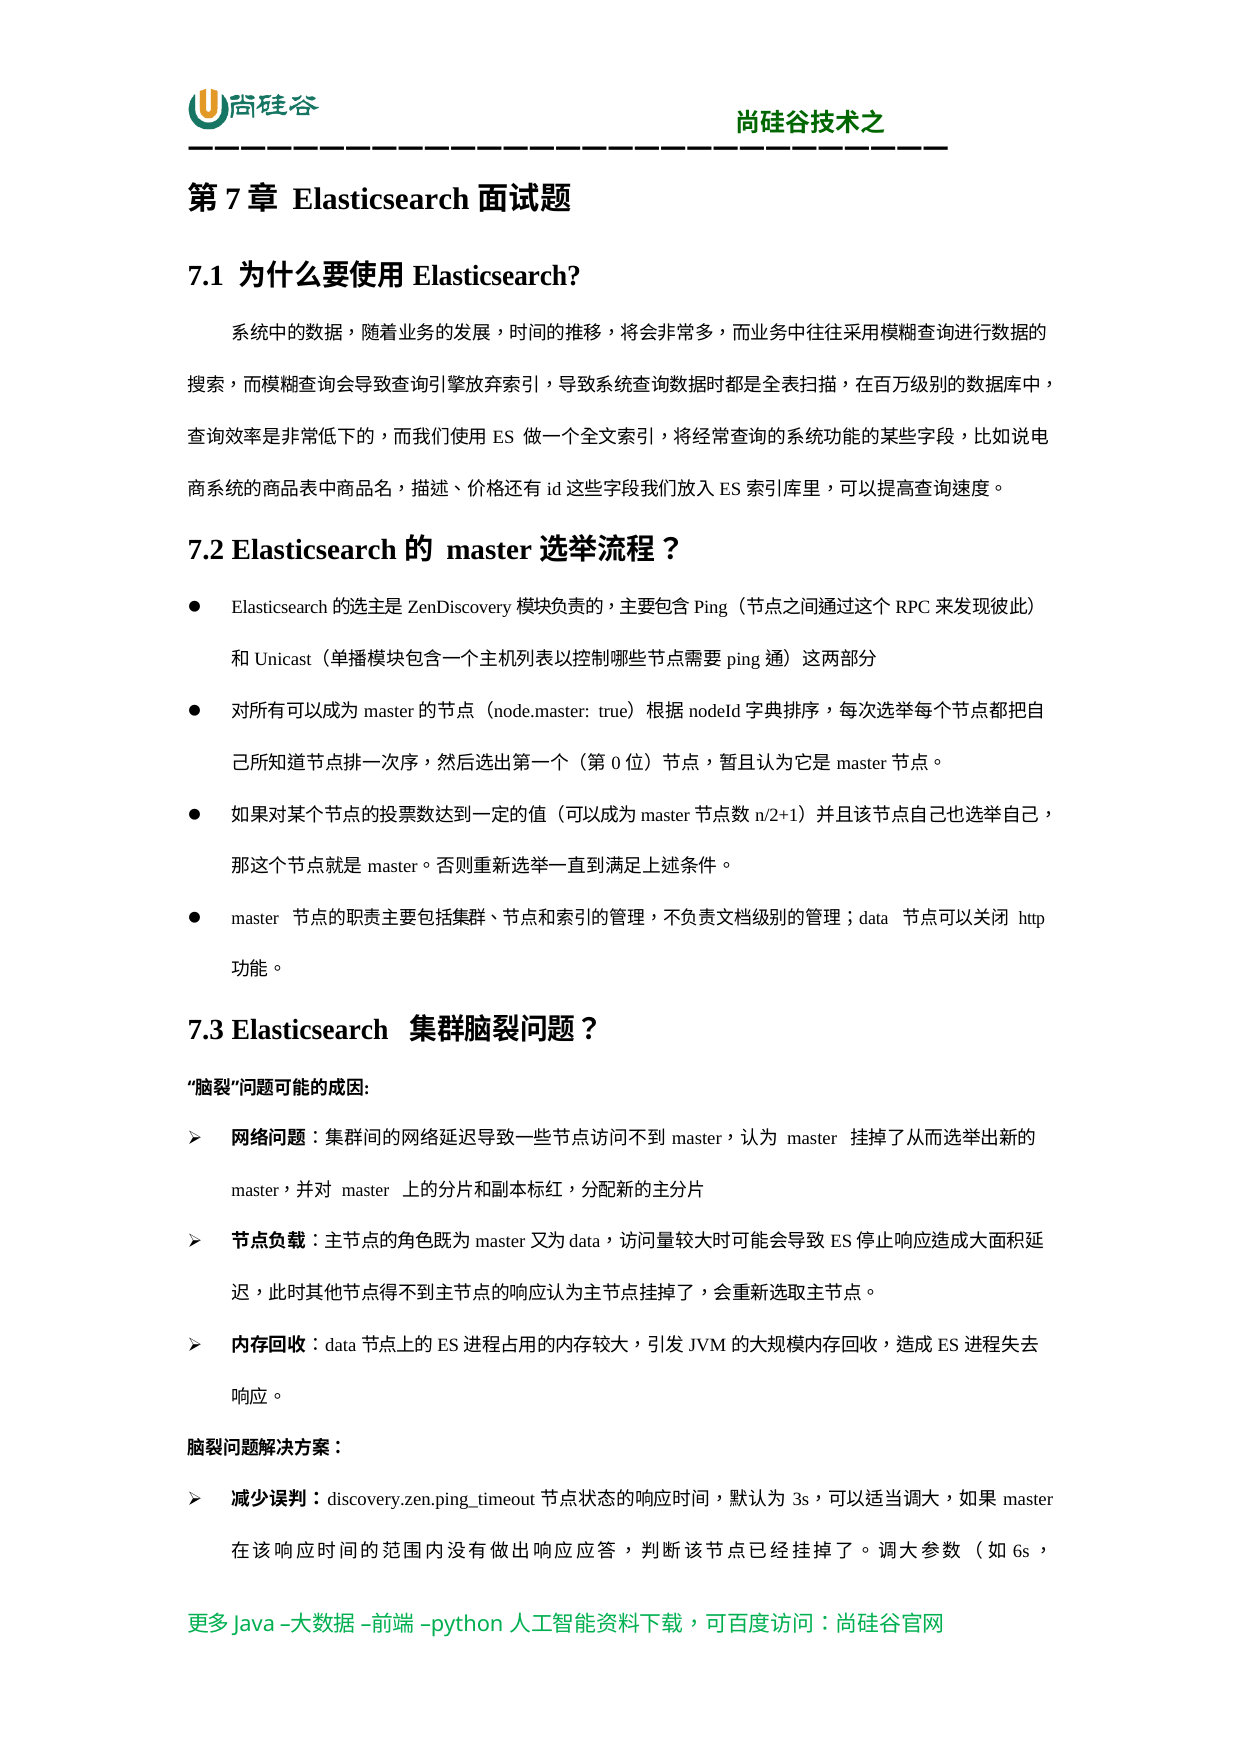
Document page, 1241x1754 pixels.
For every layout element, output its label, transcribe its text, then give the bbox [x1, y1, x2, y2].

list Elasticsearch 集群脑裂问题？ [187, 1008, 1076, 1048]
list 网络问题：集群间的网络延迟导致一些节点访问不到 master，认为 master 挂掉了从而选举出新的 [187, 1124, 1076, 1150]
list Elasticsearch 的master 选举流程？ [187, 528, 1076, 568]
list 内存回收：data 节点上的 ES 进程占用的内存较大，引发 JVM 的大规模内存回收，造成 ES 进程失去响应。 [187, 1331, 1053, 1409]
list 如果对某个节点的投票数达到一定的值（可以成为 master 节点数 n/2+1）并且该节点自己也选举自己，那这个节点就是 master。否则重新选举一直到满足上述条件。 [187, 801, 1063, 878]
text 系统中的数据，随着业务的发展，时间的推移，将会非常多，而业务中往往采用模糊查询进行数据的搜索，而模糊查询会导致查询引擎放弃索引，导致系统查询数据时都是全表扫描，在百万级别的数据库中，查询效率是非常低下的，而我们使用 ES 做一个全文索引，将经常查询的系统功能的某些字段，比如说电商系统的商品表中商品名，描述、价格还有 id 这些字段我们放入 ES 索引库里，可以提高查询速度。 [187, 319, 1062, 500]
list Elasticsearch 的选主是 ZenDiscovery 模块负责的，主要包含 Ping（节点之间通过这个 RPC 来发现彼此）和 Unicast（单播模块包含一个主机列表以控制哪些节点需要 ping 通）这两部分 [187, 594, 1062, 671]
text “脑裂”问题可能的成因: [187, 1074, 1076, 1099]
list master 节点的职责主要包括集群、节点和索引的管理，不负责文档级别的管理；data 节点可以关闭 http [187, 904, 1076, 930]
list 对所有可以成为 master 的节点（node.master: true）根据 nodeId 字典排序，每次选举每个节点都把自己所知道节点排一次序，然后选出第一个（第 0 位）节点，暂且认为它是 master 节点。 [187, 697, 1053, 775]
text 脑裂问题解决方案： [187, 1435, 1076, 1459]
list 节点负载：主节点的角色既为 master 又为 data，访问量较大时可能会导致 ES 停止响应造成大面积延迟，此时其他节点得不到主节点的响应认为主节点挂掉了，会重新选取主节点。 [187, 1228, 1053, 1305]
text 功能。 [231, 955, 1076, 980]
text 第7章 Elasticsearch 面试题 [187, 176, 1076, 219]
text master，并对 master 上的分片和副本标红，分配新的主分片 [231, 1176, 1076, 1202]
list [187, 1485, 1053, 1562]
list 为什么要使用 Elasticsearch? [187, 254, 1076, 293]
picture [187, 88, 320, 130]
